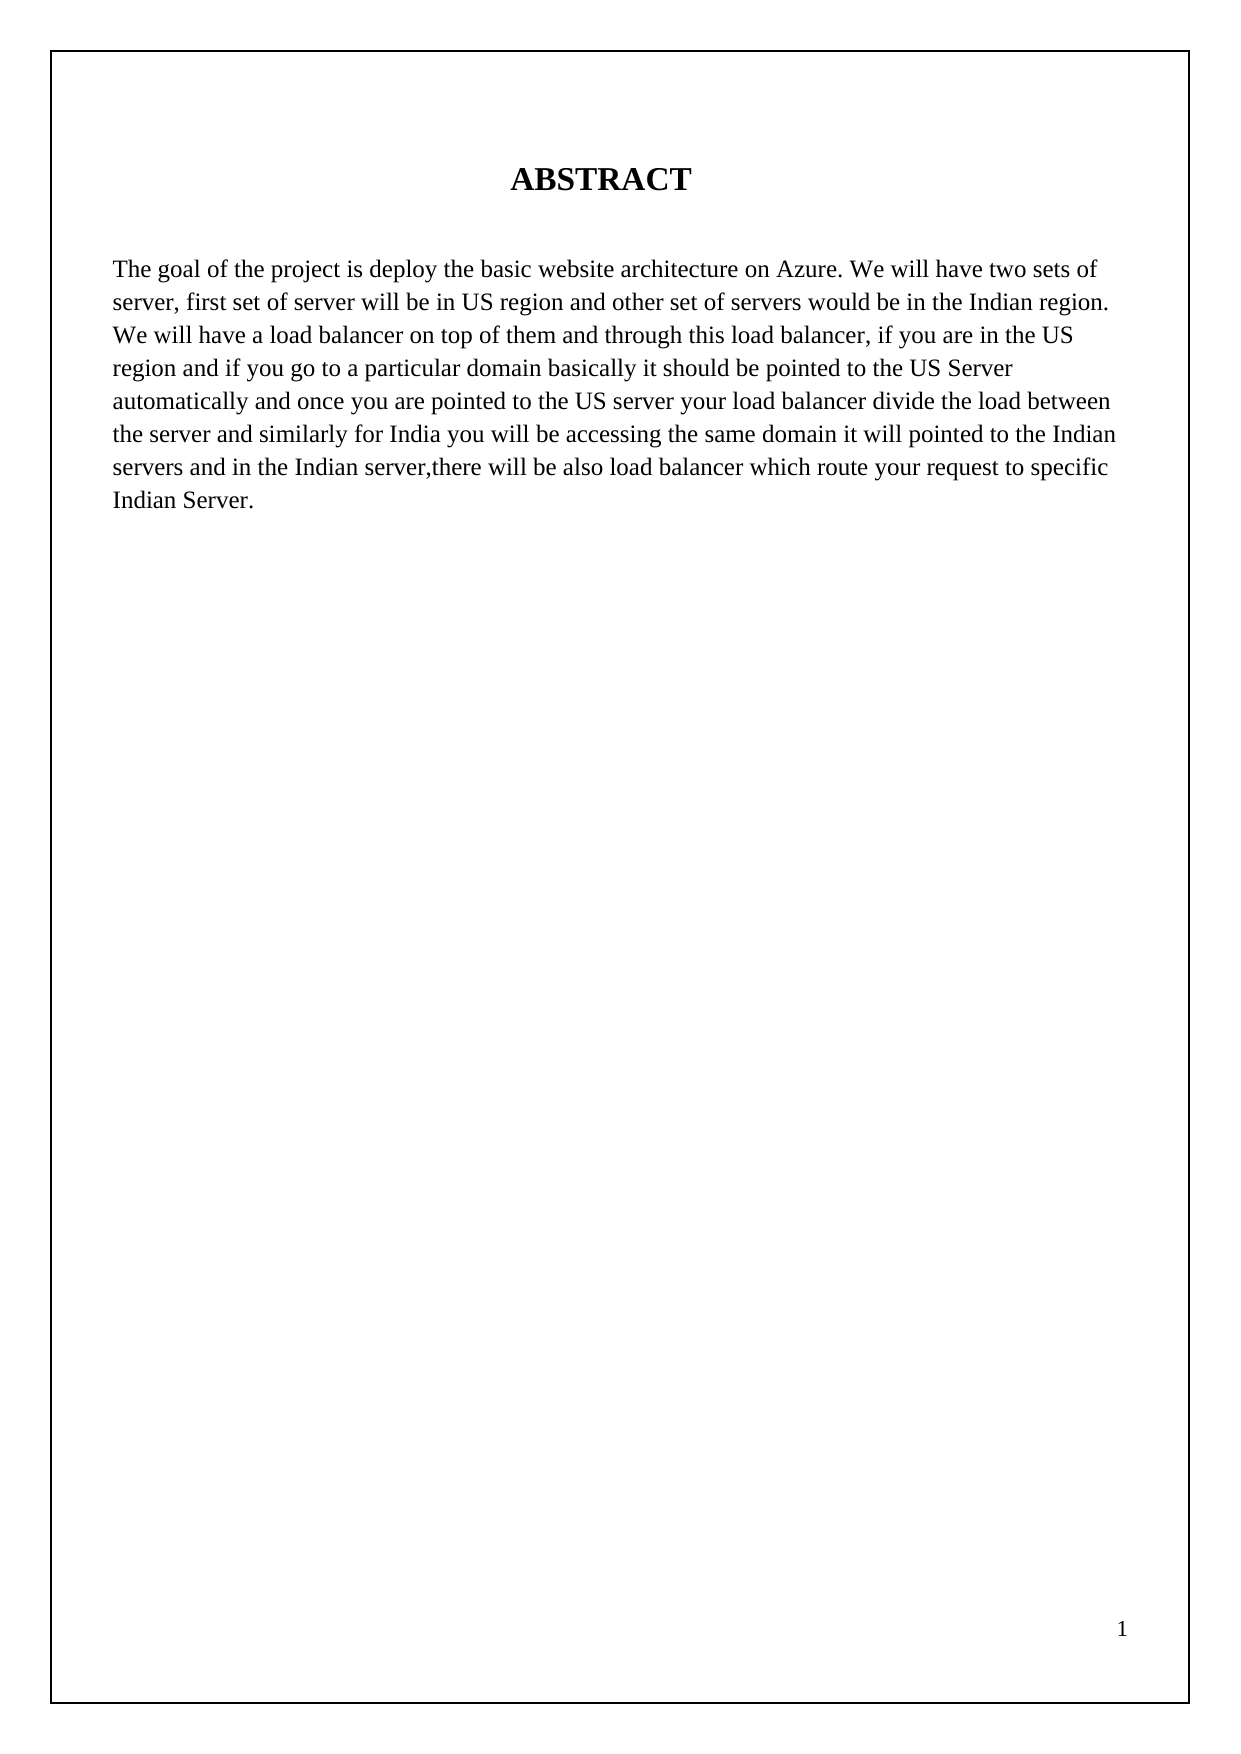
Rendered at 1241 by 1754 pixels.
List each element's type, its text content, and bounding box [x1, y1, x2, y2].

text ABSTRACT [112, 159, 1089, 197]
text The goal of the project is deploy the basic website architecture on Azure. We will have two sets of server, first set of server will be in US region and other set of servers would be in the Indian region. We will have a load balancer on top of them and through this load balancer, if you are in the US region and if you go to a particular domain basically it should be pointed to the US Server automatically and once you are pointed to the US server your load balancer divide the load between the server and similarly for India you will be accessing the same domain it will pointed to the Indian servers and in the Indian server,there will be also load balancer which route your request to specific Indian Server. [112, 254, 1128, 514]
